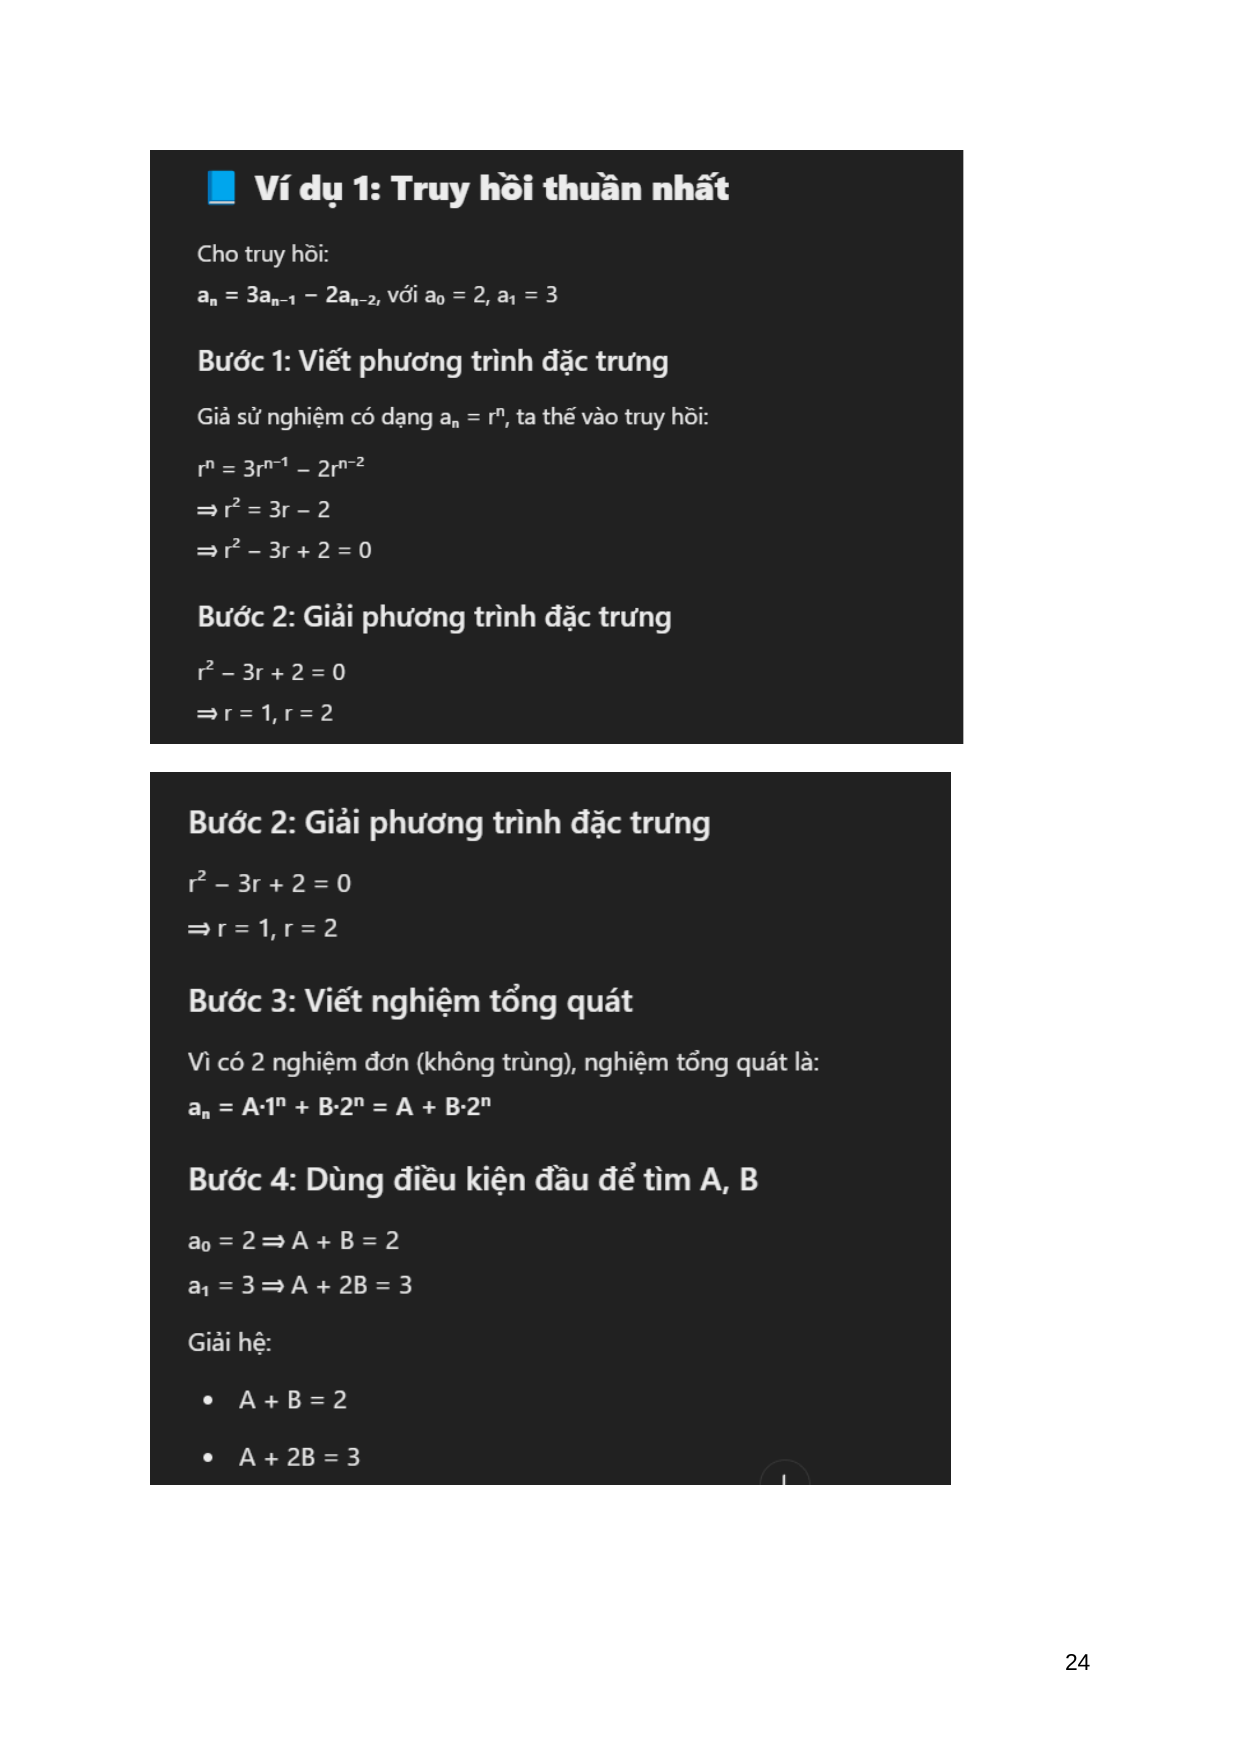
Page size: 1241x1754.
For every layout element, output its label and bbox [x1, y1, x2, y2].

picture [150, 150, 964, 744]
picture [150, 772, 951, 1485]
